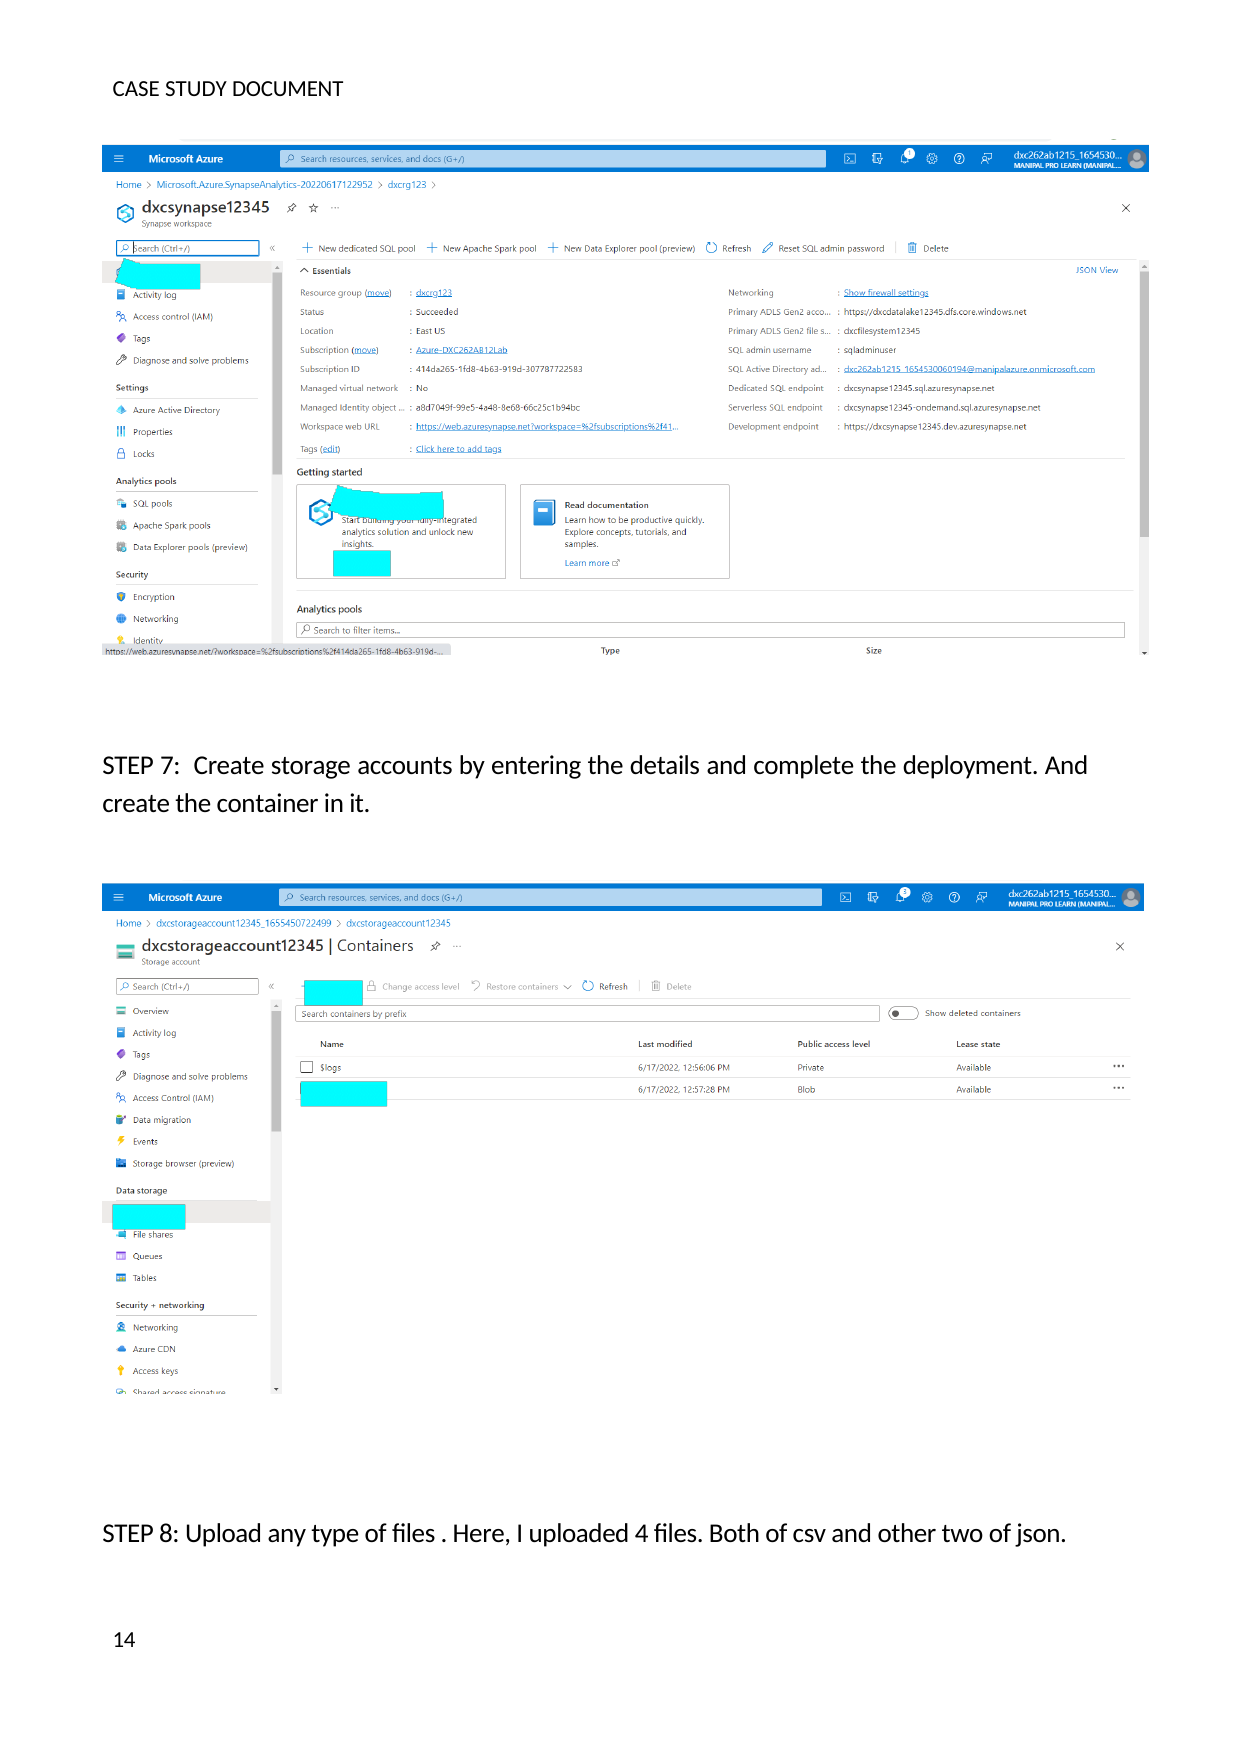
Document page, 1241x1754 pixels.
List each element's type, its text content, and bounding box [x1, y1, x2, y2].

picture [102, 139, 1149, 655]
picture [102, 880, 1144, 1394]
text STEP 7: Create storage accounts by entering the details and complete the deployment. And create the container in it. [102, 748, 1089, 819]
text STEP 8: Upload any type of files . Here, I uploaded 4 files. Both of csv and other two of json. [102, 1516, 1089, 1549]
